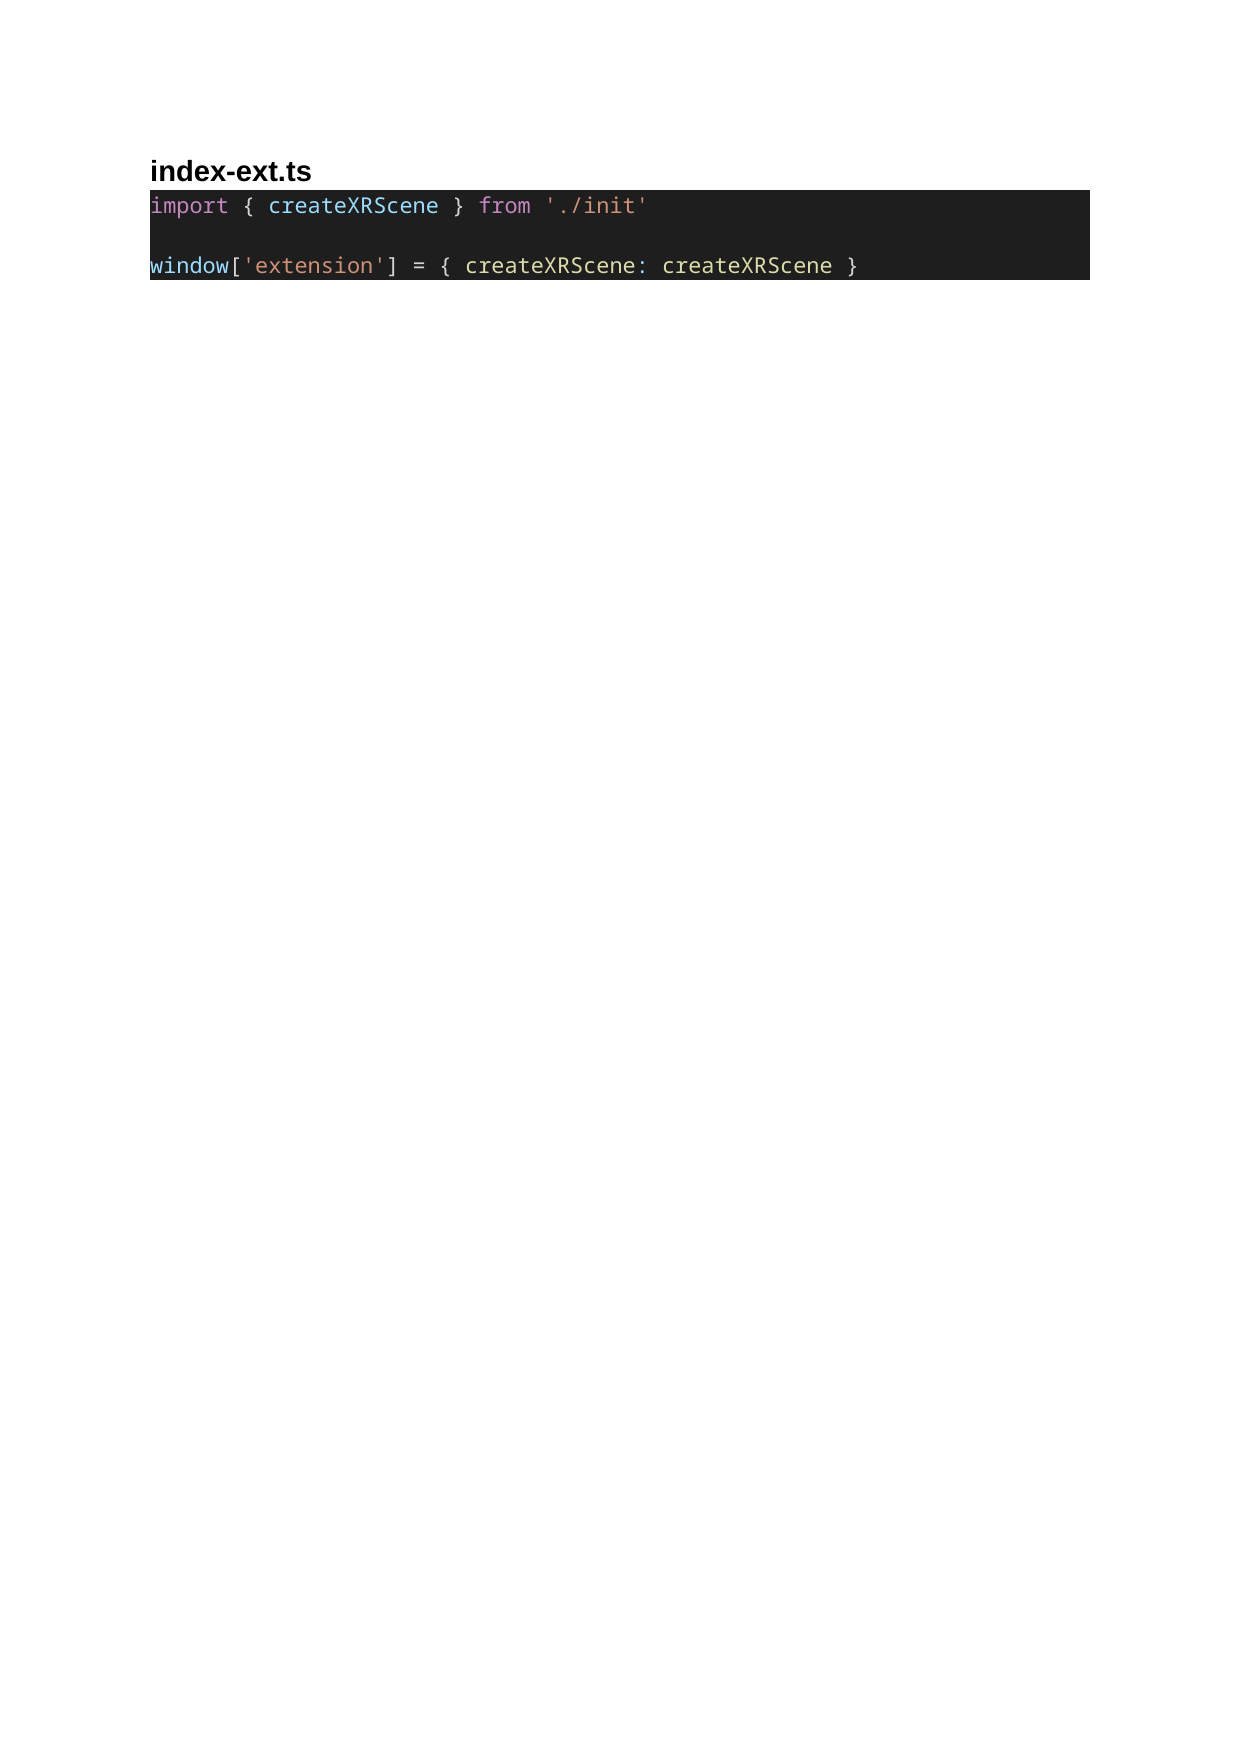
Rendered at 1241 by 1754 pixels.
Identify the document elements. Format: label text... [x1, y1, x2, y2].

subtitle index-ext.ts [150, 154, 1090, 188]
text import { createXRScene } from './init' [150, 190, 1090, 220]
text window['extension'] = { createXRScene: createXRScene } [150, 250, 1090, 280]
